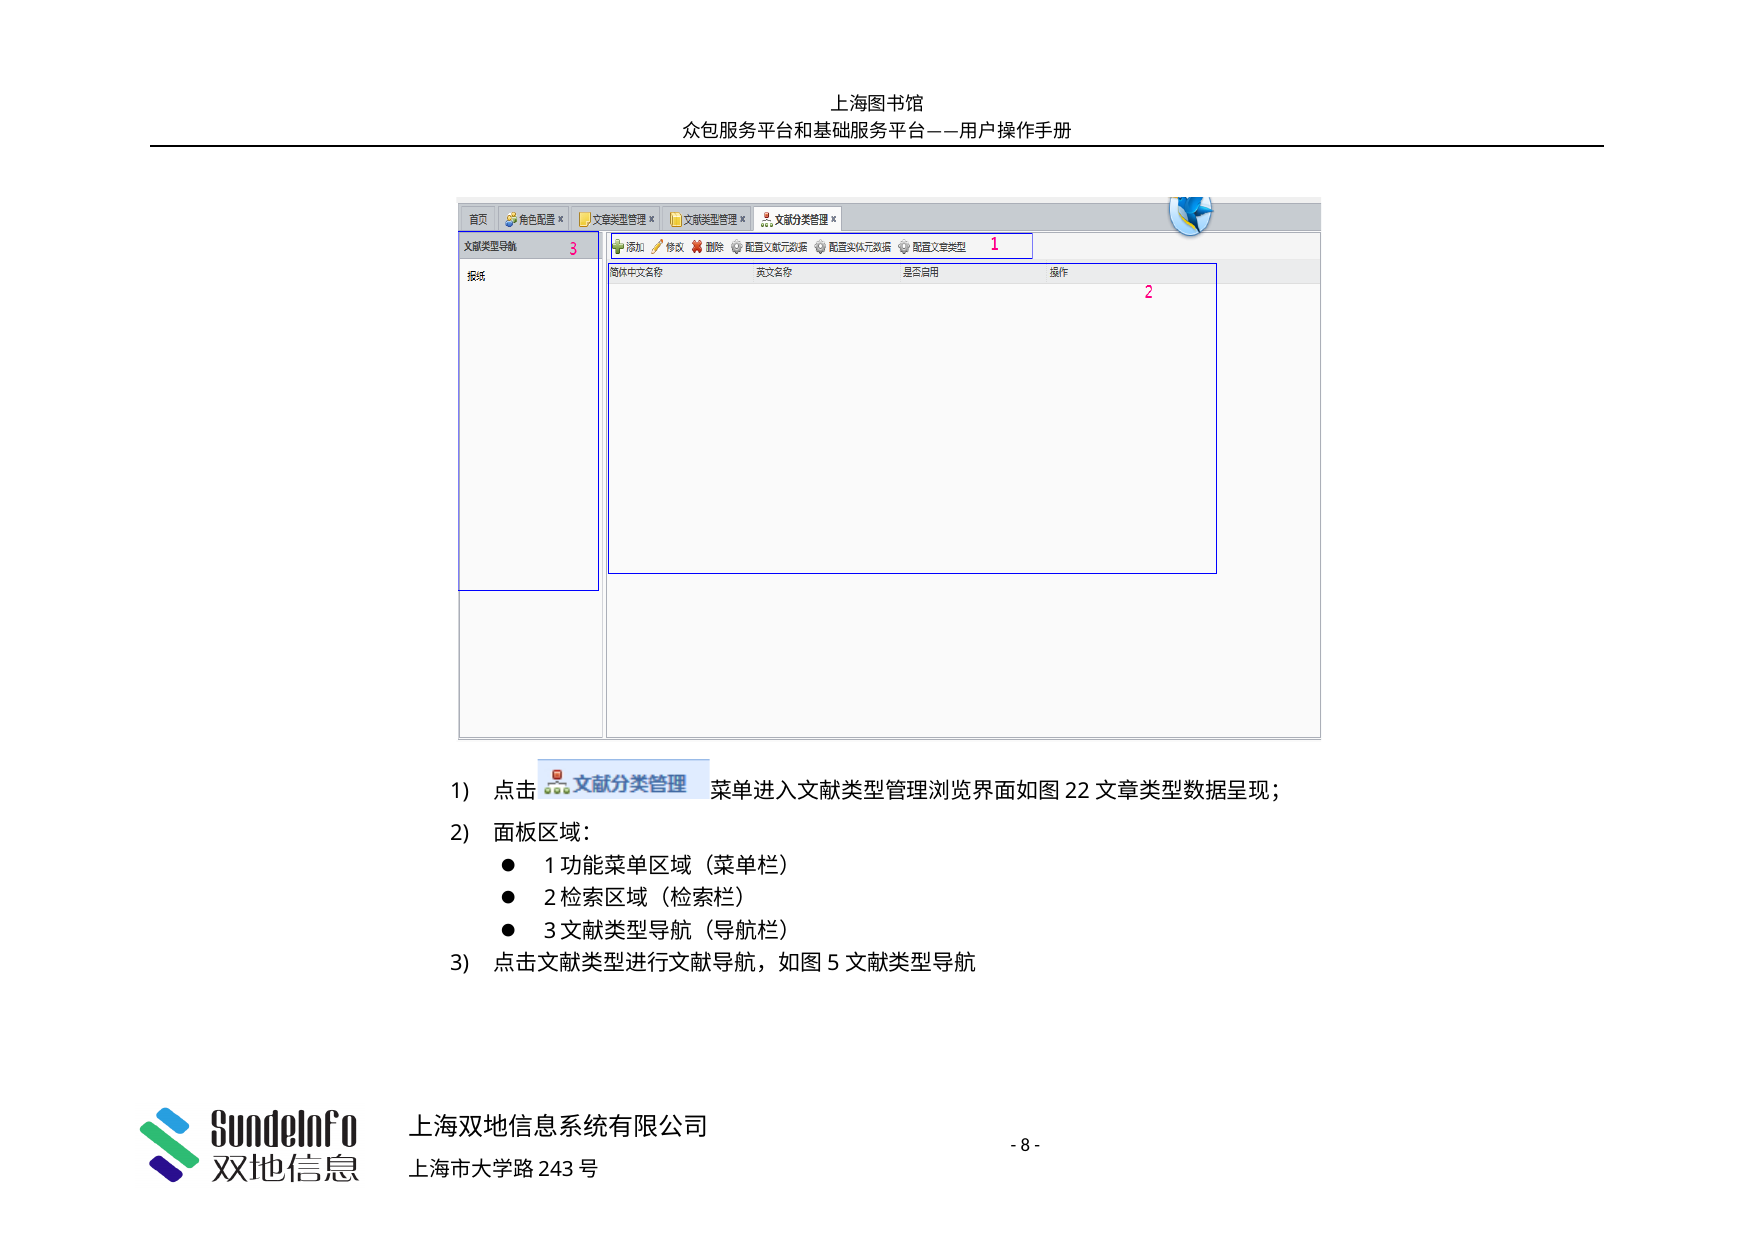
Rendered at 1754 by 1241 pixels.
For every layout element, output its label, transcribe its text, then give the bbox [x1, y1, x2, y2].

list 3文献类型导航（导航栏） [456, 913, 1604, 945]
list 2检索区域（检索栏） [456, 880, 1604, 913]
list 1功能菜单区域（菜单栏） [456, 848, 1604, 880]
picture [134, 1101, 366, 1188]
picture [456, 197, 1322, 742]
list 面板区域： [450, 815, 1604, 848]
picture [537, 759, 710, 799]
